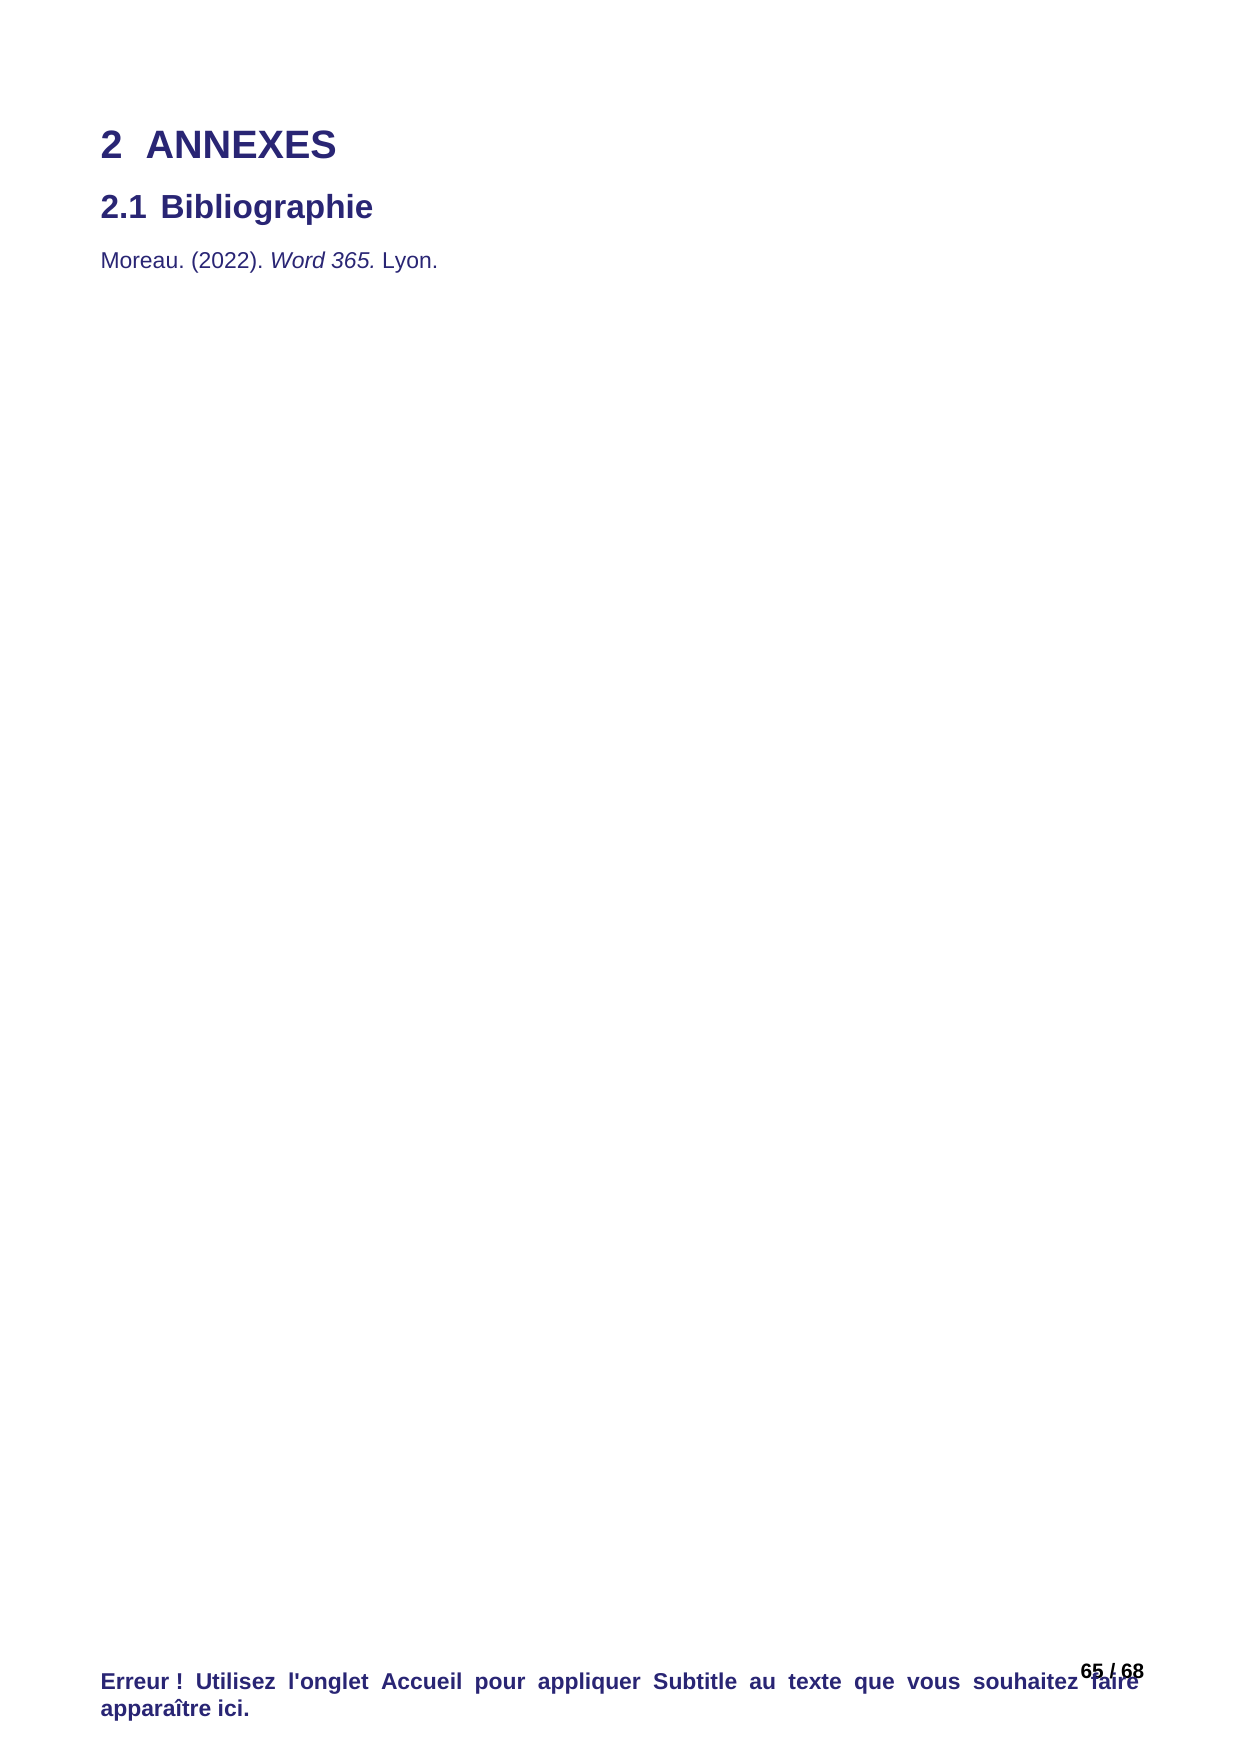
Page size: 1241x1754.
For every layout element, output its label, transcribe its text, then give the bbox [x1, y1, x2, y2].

subtitle Annexes [100, 121, 1140, 166]
